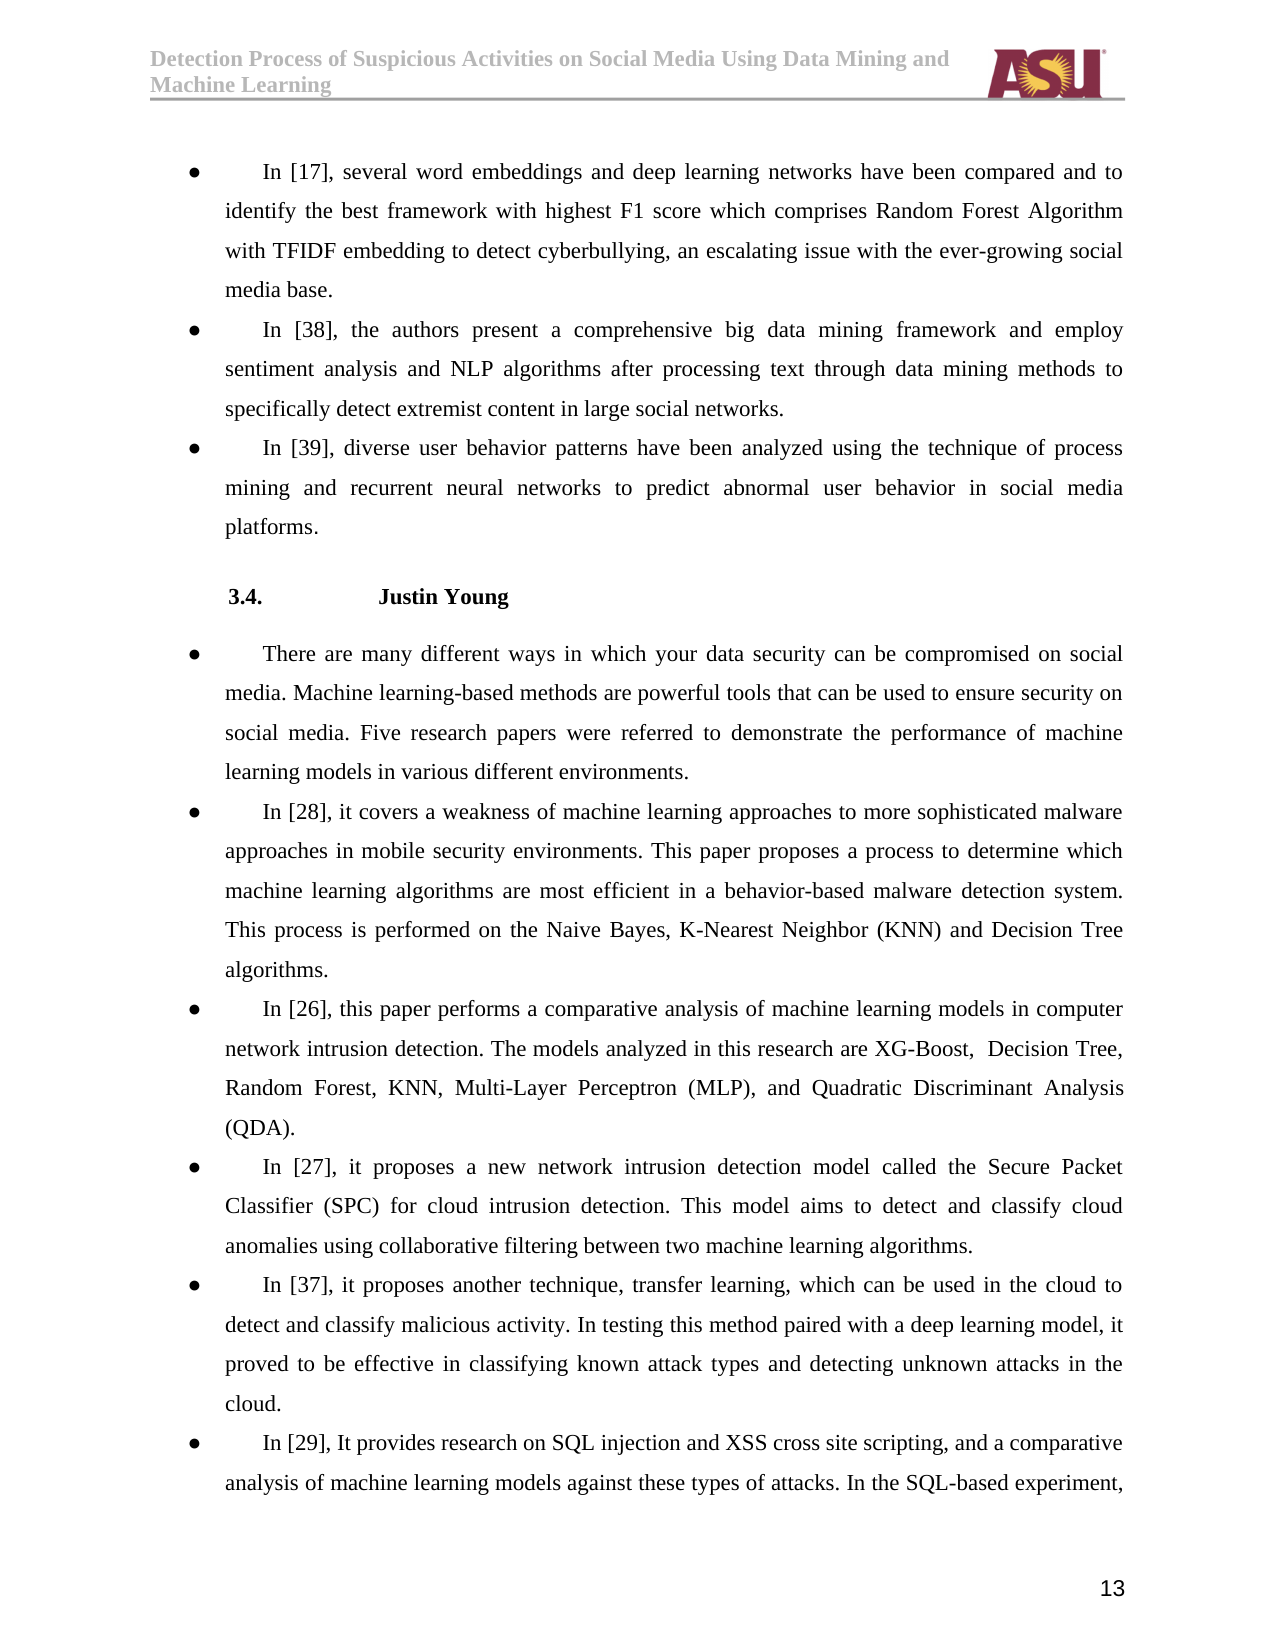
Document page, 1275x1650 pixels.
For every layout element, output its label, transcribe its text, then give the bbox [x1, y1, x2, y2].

picture [987, 49, 1109, 97]
list In [28], it covers a weakness of machine learning approaches to more sophisticated malware approaches in mobile security environments. This paper proposes a process to determine which machine learning algorithms are most efficient in a behavior-based malware detection system. This process is performed on the Naive Bayes, K-Nearest Neighbor (KNN) and Decision Tree algorithms. [187, 798, 1125, 982]
list In [17], several word embeddings and deep learning networks have been compared and to identify the best framework with highest F1 score which comprises Random Forest Algorithm with TFIDF embedding to detect cyberbullying, an escalating issue with the ever-growing social media base. [187, 158, 1125, 303]
list In [38], the authors present a comprehensive big data mining framework and employ sentiment analysis and NLP algorithms after processing text through data mining methods to specifically detect extremist content in large social networks. [187, 316, 1125, 421]
list In [39], diverse user behavior patterns have been analyzed using the technique of process mining and recurrent neural networks to predict abnormal user behavior in social media platforms. [187, 434, 1125, 540]
subtitle Justin Young [262, 583, 1125, 609]
list There are many different ways in which your data security can be compromised on social media. Machine learning-based methods are powerful tools that can be used to ensure security on social media. Five research papers were referred to demonstrate the performance of machine learning models in various different environments. [187, 640, 1125, 784]
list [187, 1429, 1125, 1495]
list In [37], it proposes another technique, transfer learning, which can be used in the cloud to detect and classify malicious activity. In testing this method paired with a deep learning model, it proved to be effective in classifying known attack types and detecting unknown attacks in the cloud. [187, 1271, 1125, 1416]
list In [26], this paper performs a comparative analysis of machine learning models in computer network intrusion detection. The models analyzed in this research are XG-Boost, Decision Tree, Random Forest, KNN, Multi-Layer Perceptron (MLP), and Quadratic Discriminant Analysis (QDA). [187, 995, 1125, 1140]
list In [27], it proposes a new network intrusion detection model called the Secure Packet Classifier (SPC) for cloud intrusion detection. This model aims to detect and classify cloud anomalies using collaborative filtering between two machine learning algorithms. [187, 1153, 1125, 1258]
